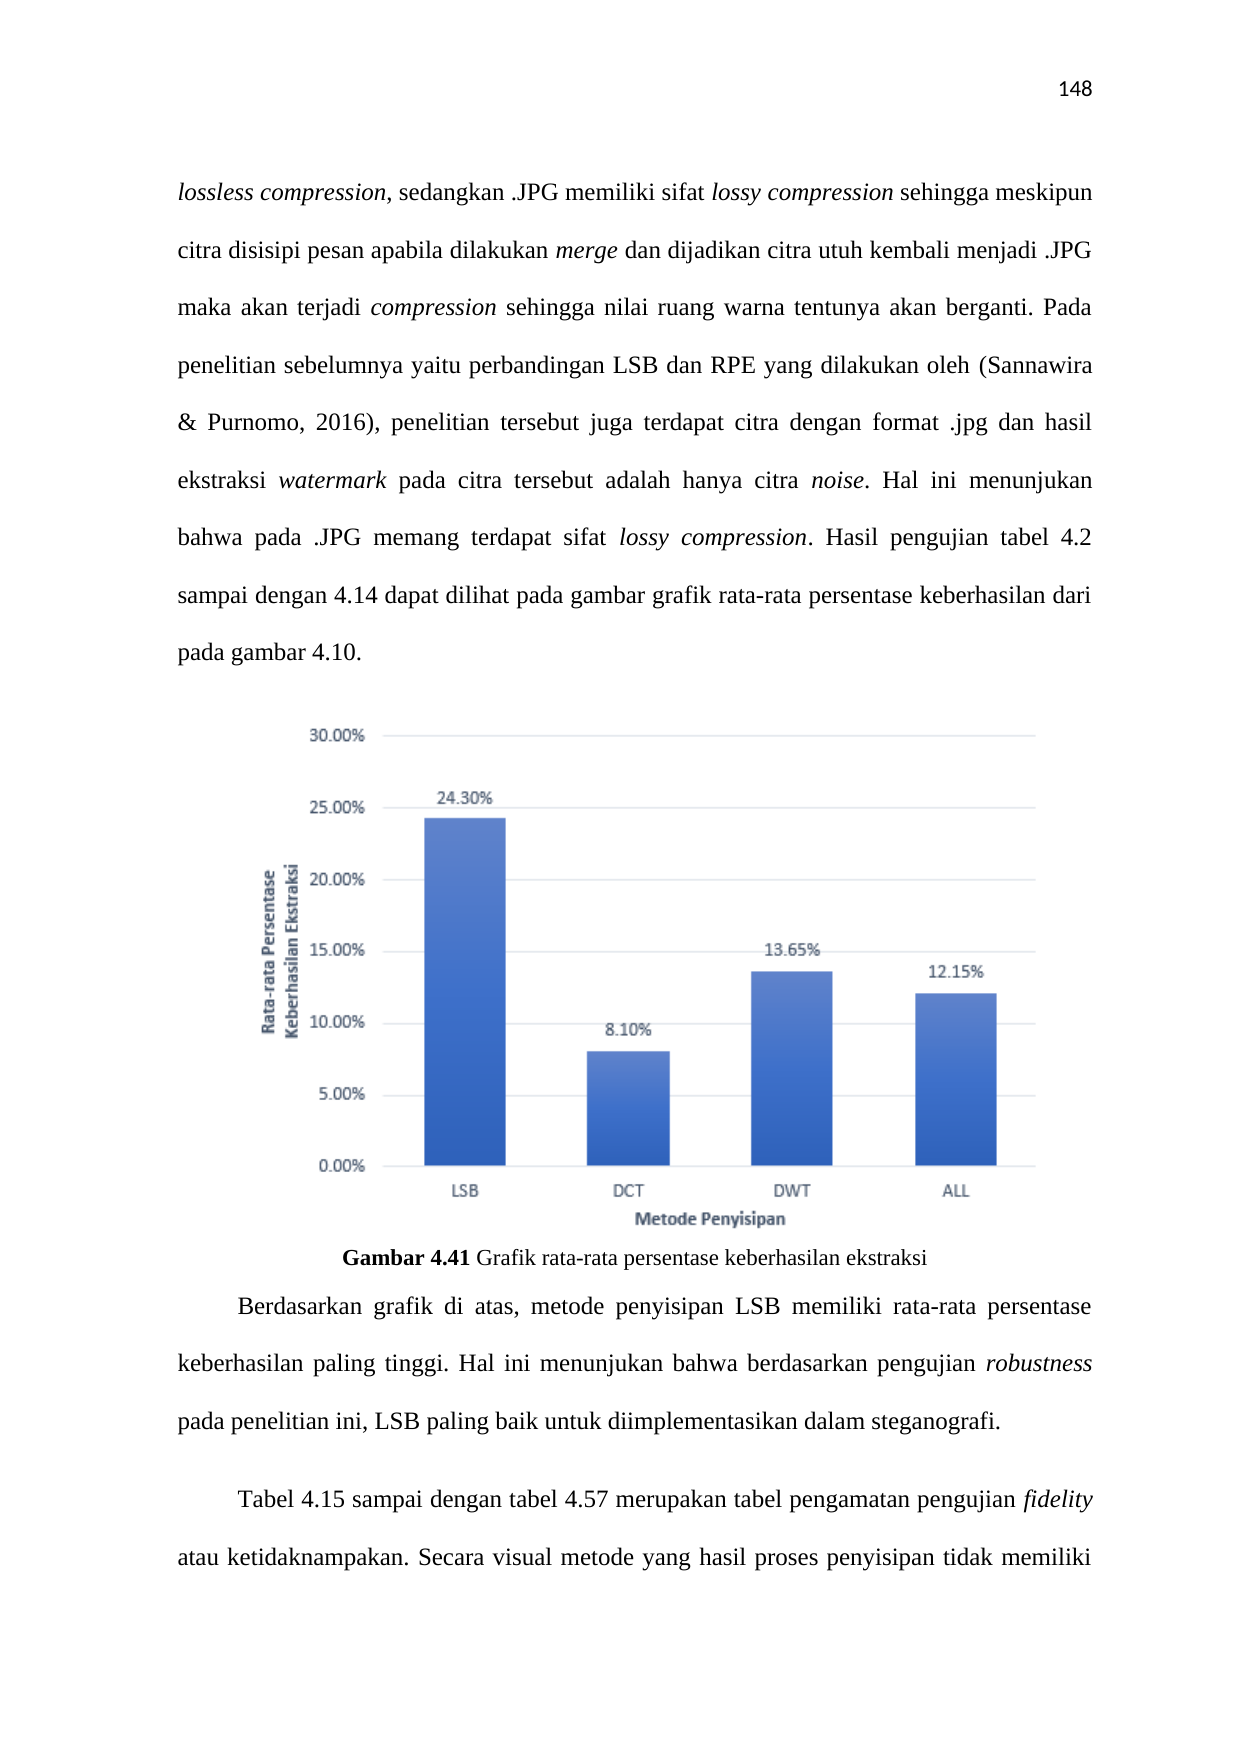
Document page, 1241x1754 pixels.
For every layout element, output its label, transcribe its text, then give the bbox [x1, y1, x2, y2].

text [177, 1484, 1092, 1571]
text Berdasarkan grafik di atas, metode penyisipan LSB memiliki rata-rata persentase keberhasilan paling tinggi. Hal ini menunjukan bahwa berdasarkan pengujian robustness pada penelitian ini, LSB paling baik untuk diimplementasikan dalam steganografi. [177, 1291, 1092, 1435]
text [177, 177, 1092, 666]
